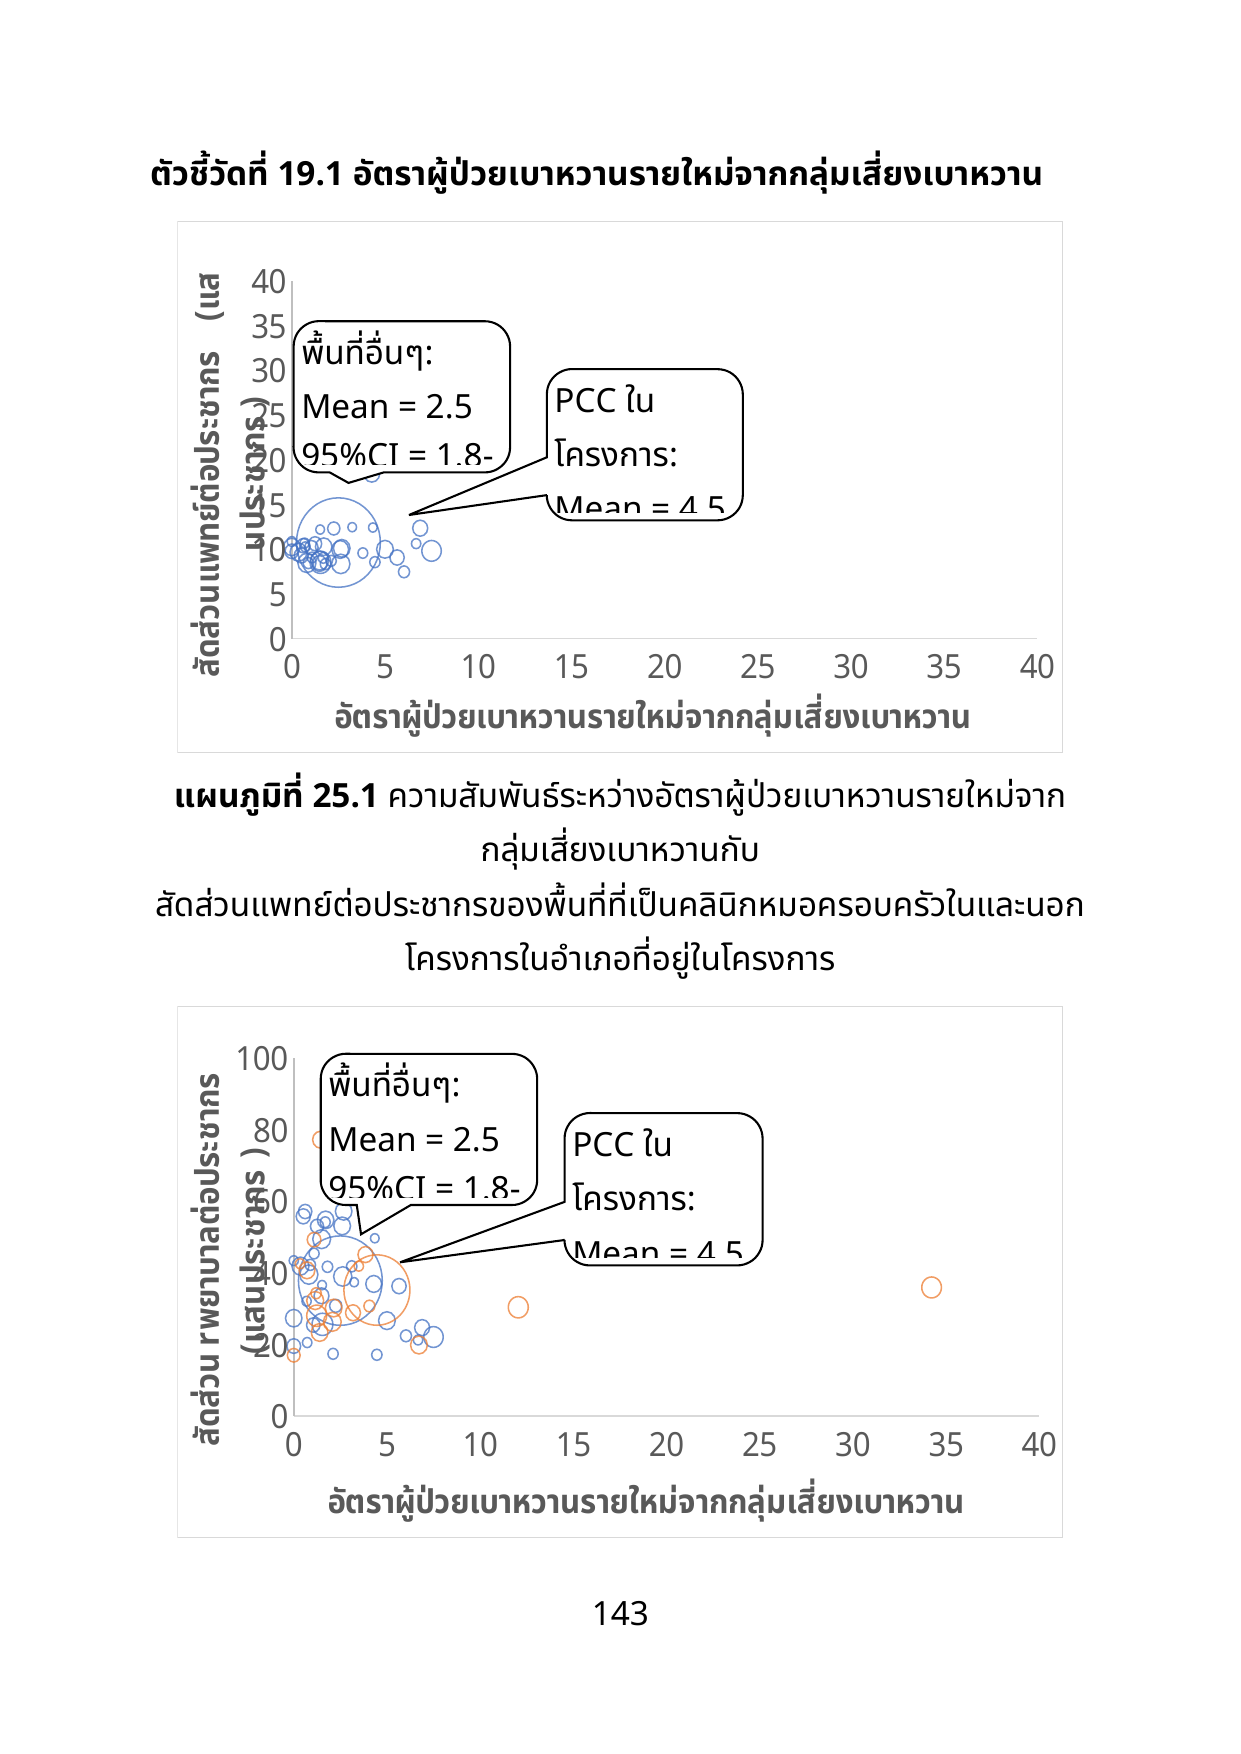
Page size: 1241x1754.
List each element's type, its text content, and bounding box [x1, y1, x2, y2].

text แผนภูมิที่ 25.1 ความสัมพันธ์ระหว่างอัตราผู้ป่วยเบาหวานรายใหม่จากกลุ่มเสี่ยงเบาหวานกับ สัดส่วนแพทย์ต่อประชากรของพื้นที่ที่เป็นคลินิกหมอครอบครัวในและนอกโครงการในอำเภอที่อยู่ในโครงการ [150, 772, 1090, 985]
text ตัวชี้วัดที่ 19.1 อัตราผู้ป่วยเบาหวานรายใหม่จากกลุ่มเสี่ยงเบาหวาน [150, 150, 1090, 201]
